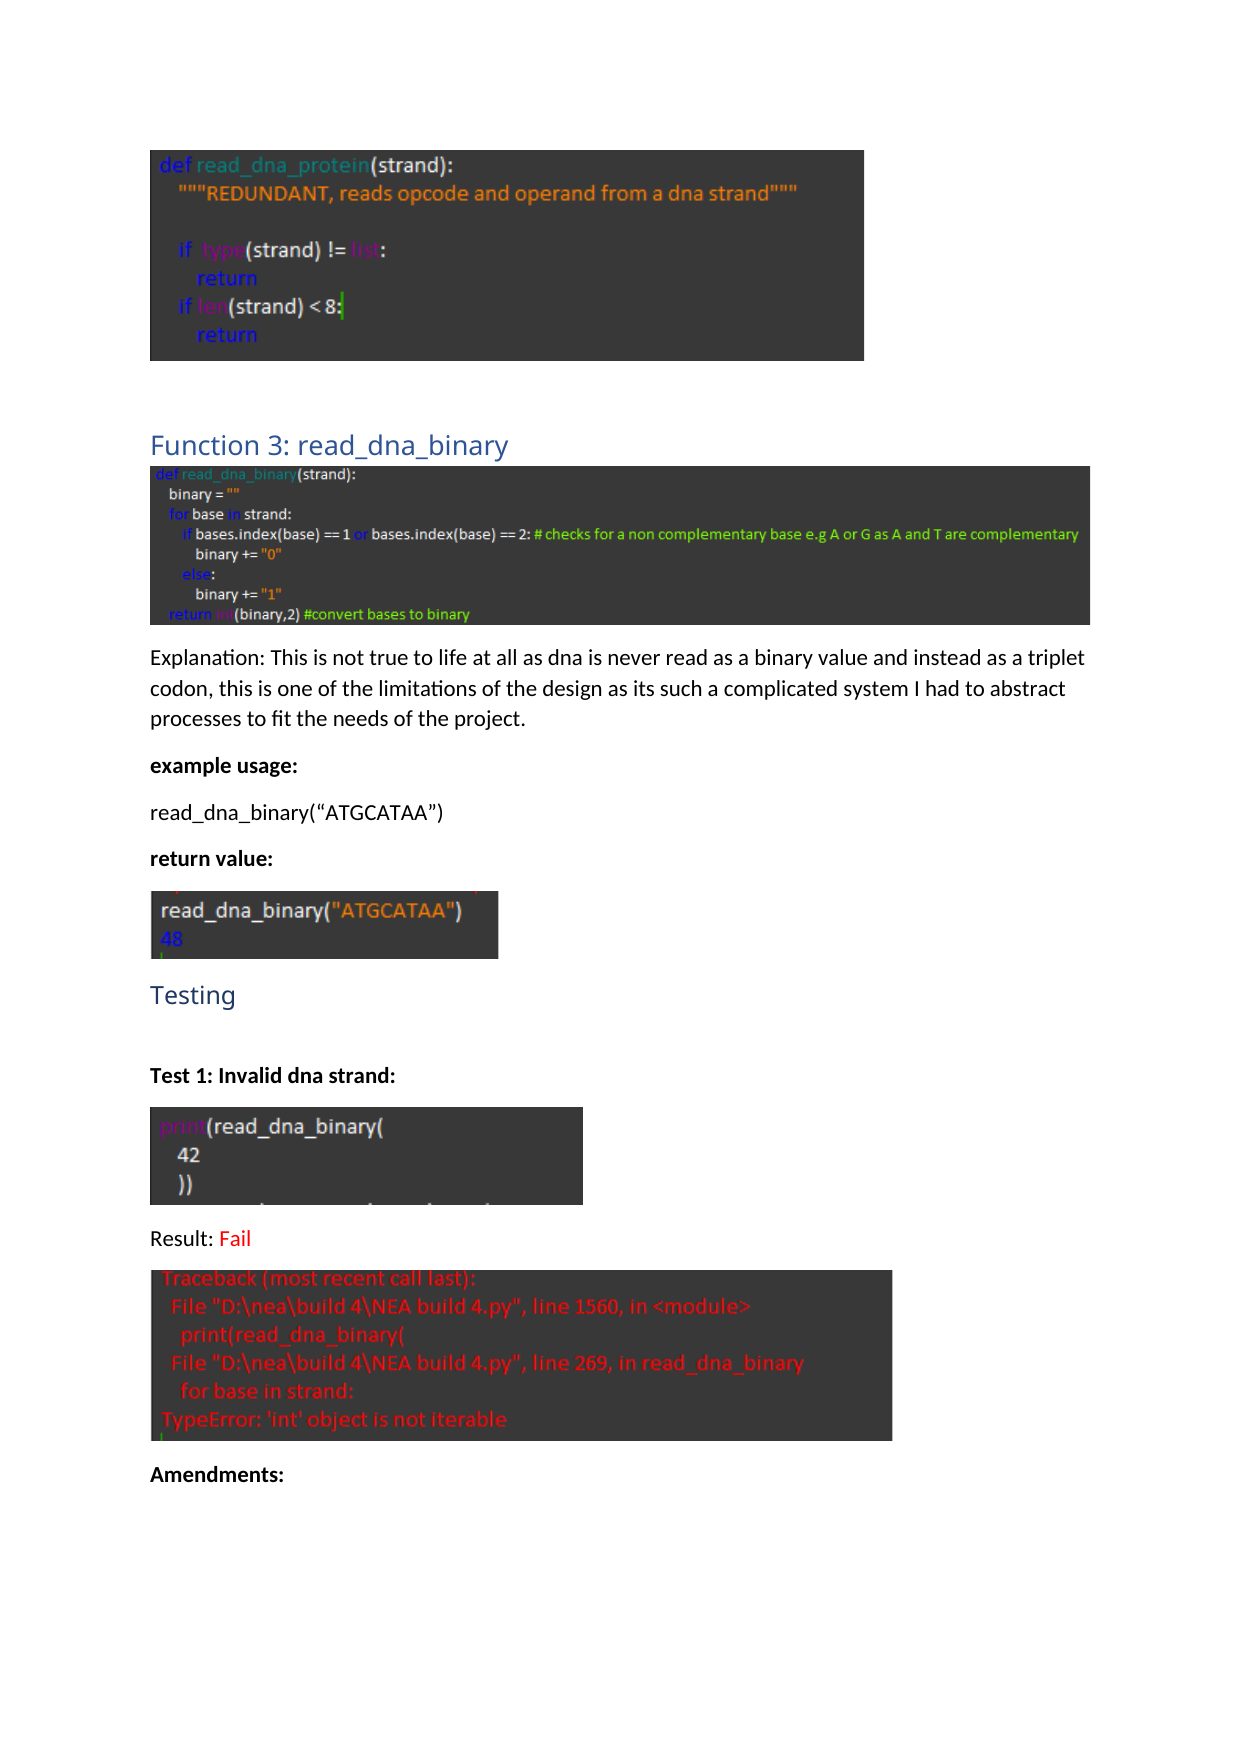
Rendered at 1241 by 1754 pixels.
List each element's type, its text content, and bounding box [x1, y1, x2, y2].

picture [150, 1107, 583, 1205]
text Test 1: Invalid dna strand: [150, 1061, 1090, 1089]
picture [150, 150, 865, 361]
picture [150, 891, 499, 959]
text Explanation: This is not true to life at all as dna is never read as a binary value and instead as a triplet codon, this is one of the limitations of the design as its such a complicated system I had to abstract processes to fit the needs of the project. [150, 643, 1090, 732]
text Result: Fail [150, 1224, 1090, 1252]
text read_dna_binary(“ATGCATAA”) [150, 798, 1090, 826]
text return value: [150, 844, 1090, 872]
picture [150, 1270, 893, 1441]
text example usage: [150, 751, 1090, 779]
subtitle Testing [150, 977, 1090, 1011]
picture [150, 466, 1091, 625]
text Amendments: [150, 1460, 1090, 1488]
subtitle Function 3: read_dna_binary [150, 427, 1090, 463]
